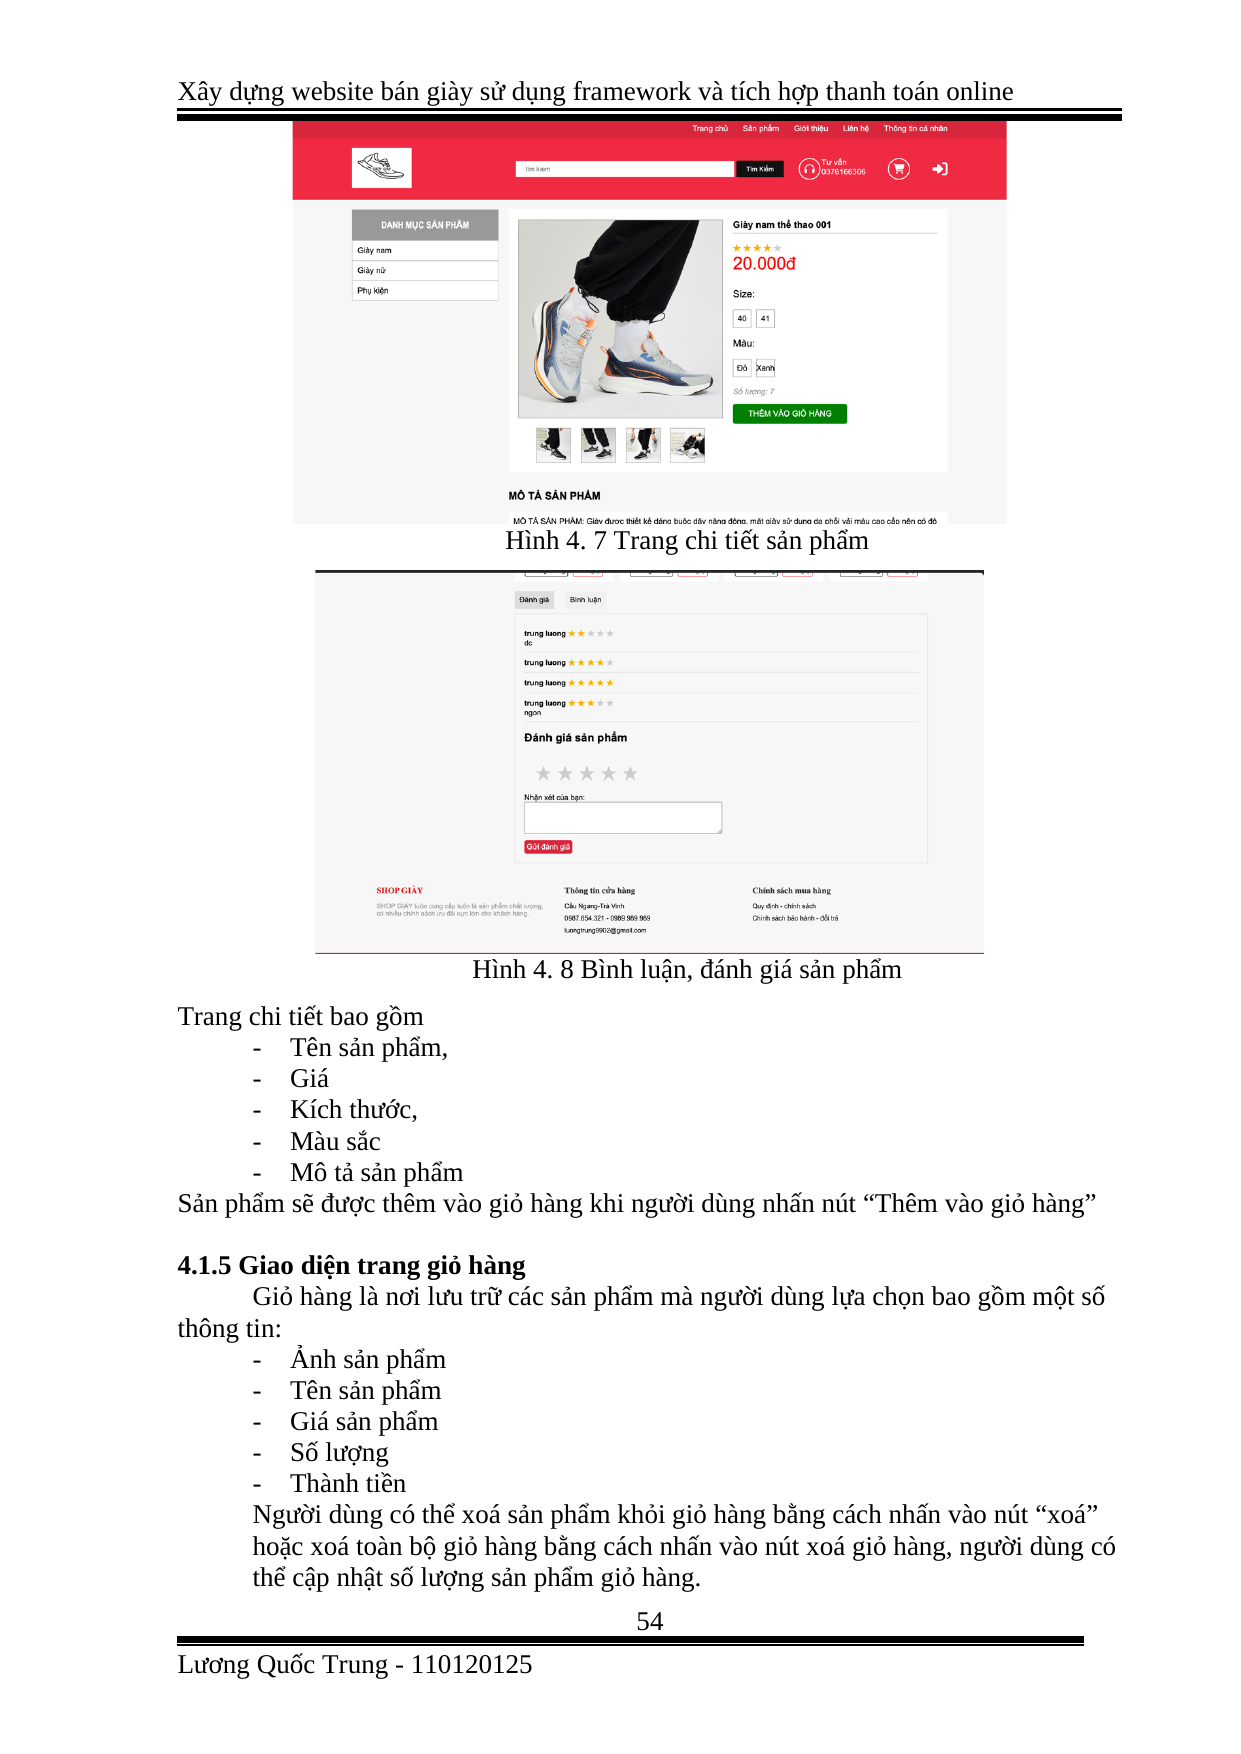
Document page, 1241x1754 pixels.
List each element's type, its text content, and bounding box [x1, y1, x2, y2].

list Giá sản phẩm [252, 1405, 1122, 1436]
text Sản phẩm sẽ được thêm vào giỏ hàng khi người dùng nhấn nút “Thêm vào giỏ hàng” [177, 1187, 1122, 1218]
text Hình 4. 8 Bình luận, đánh giá sản phẩm [177, 953, 1122, 985]
list Tên sản phẩm, [252, 1031, 1122, 1062]
picture [315, 570, 984, 954]
list Số lượng [252, 1436, 1122, 1467]
list Tên sản phẩm [252, 1374, 1122, 1405]
list Thành tiền [252, 1467, 1122, 1498]
list Kích thước, [252, 1094, 1122, 1125]
text Trang chi tiết bao gồm [177, 1000, 1122, 1031]
text Giỏ hàng là nơi lưu trữ các sản phẩm mà người dùng lựa chọn bao gồm một số thông tin: [177, 1281, 1122, 1343]
list Mô tả sản phẩm [252, 1156, 1122, 1187]
text Hình 4. 7 Trang chi tiết sản phẩm [177, 524, 1122, 555]
picture [292, 121, 1007, 524]
list Giá [252, 1062, 1122, 1094]
list Màu sắc [252, 1125, 1122, 1156]
list Ảnh sản phẩm [252, 1343, 1122, 1374]
text Người dùng có thể xoá sản phẩm khỏi giỏ hàng bằng cách nhấn vào nút “xoá” hoặc xoá toàn bộ giỏ hàng bằng cách nhấn vào nút xoá giỏ hàng, người dùng có thể cập nhật số lượng sản phẩm giỏ hàng. [252, 1498, 1122, 1592]
subtitle 4.1.5 Giao diện trang giỏ hàng [177, 1249, 1122, 1281]
